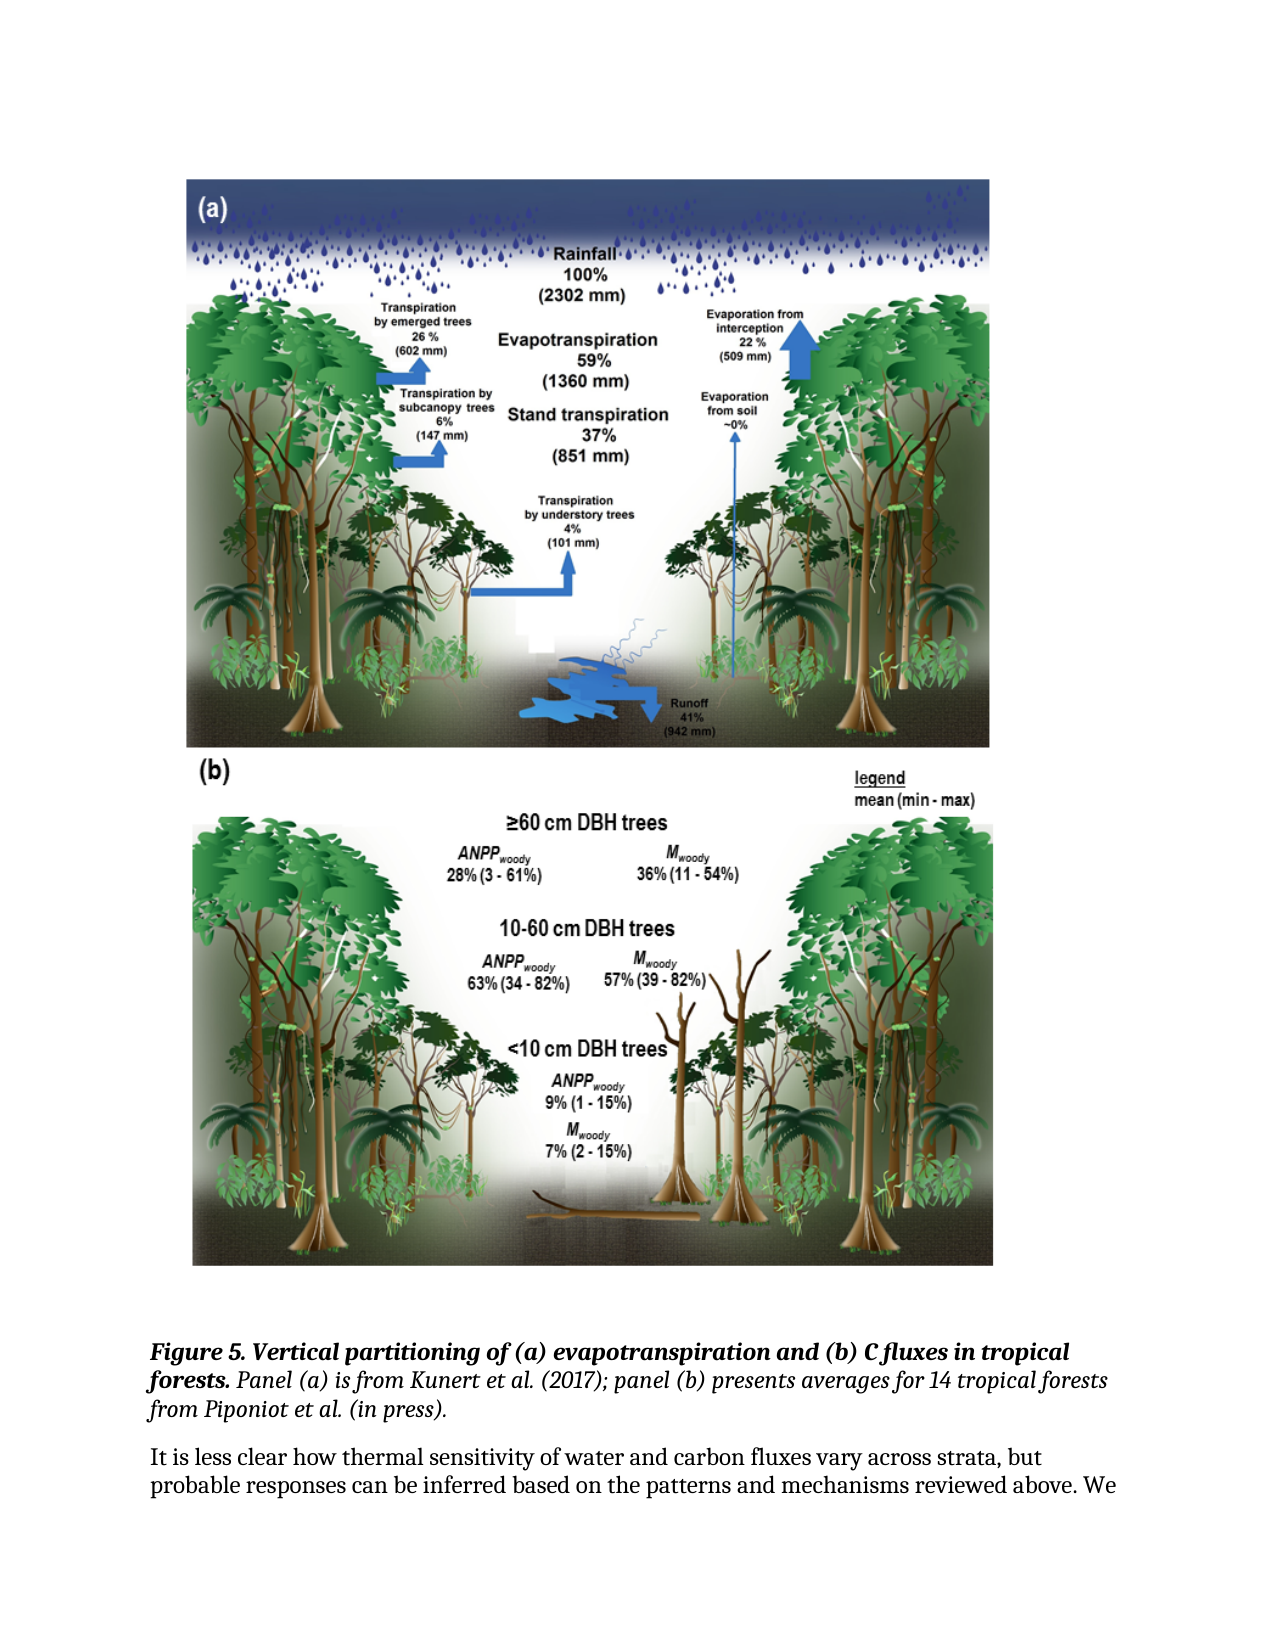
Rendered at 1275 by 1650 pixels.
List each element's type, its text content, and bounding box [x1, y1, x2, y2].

picture [150, 150, 1025, 1317]
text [150, 1442, 1125, 1500]
text Figure 5. Vertical partitioning of (a) evapotranspiration and (b) C fluxes in tropical forests. Panel (a) is from Kunert et al. (2017); panel (b) presents averages for 14 tropical forests from Piponiot et al. (in press). [150, 1337, 1125, 1424]
